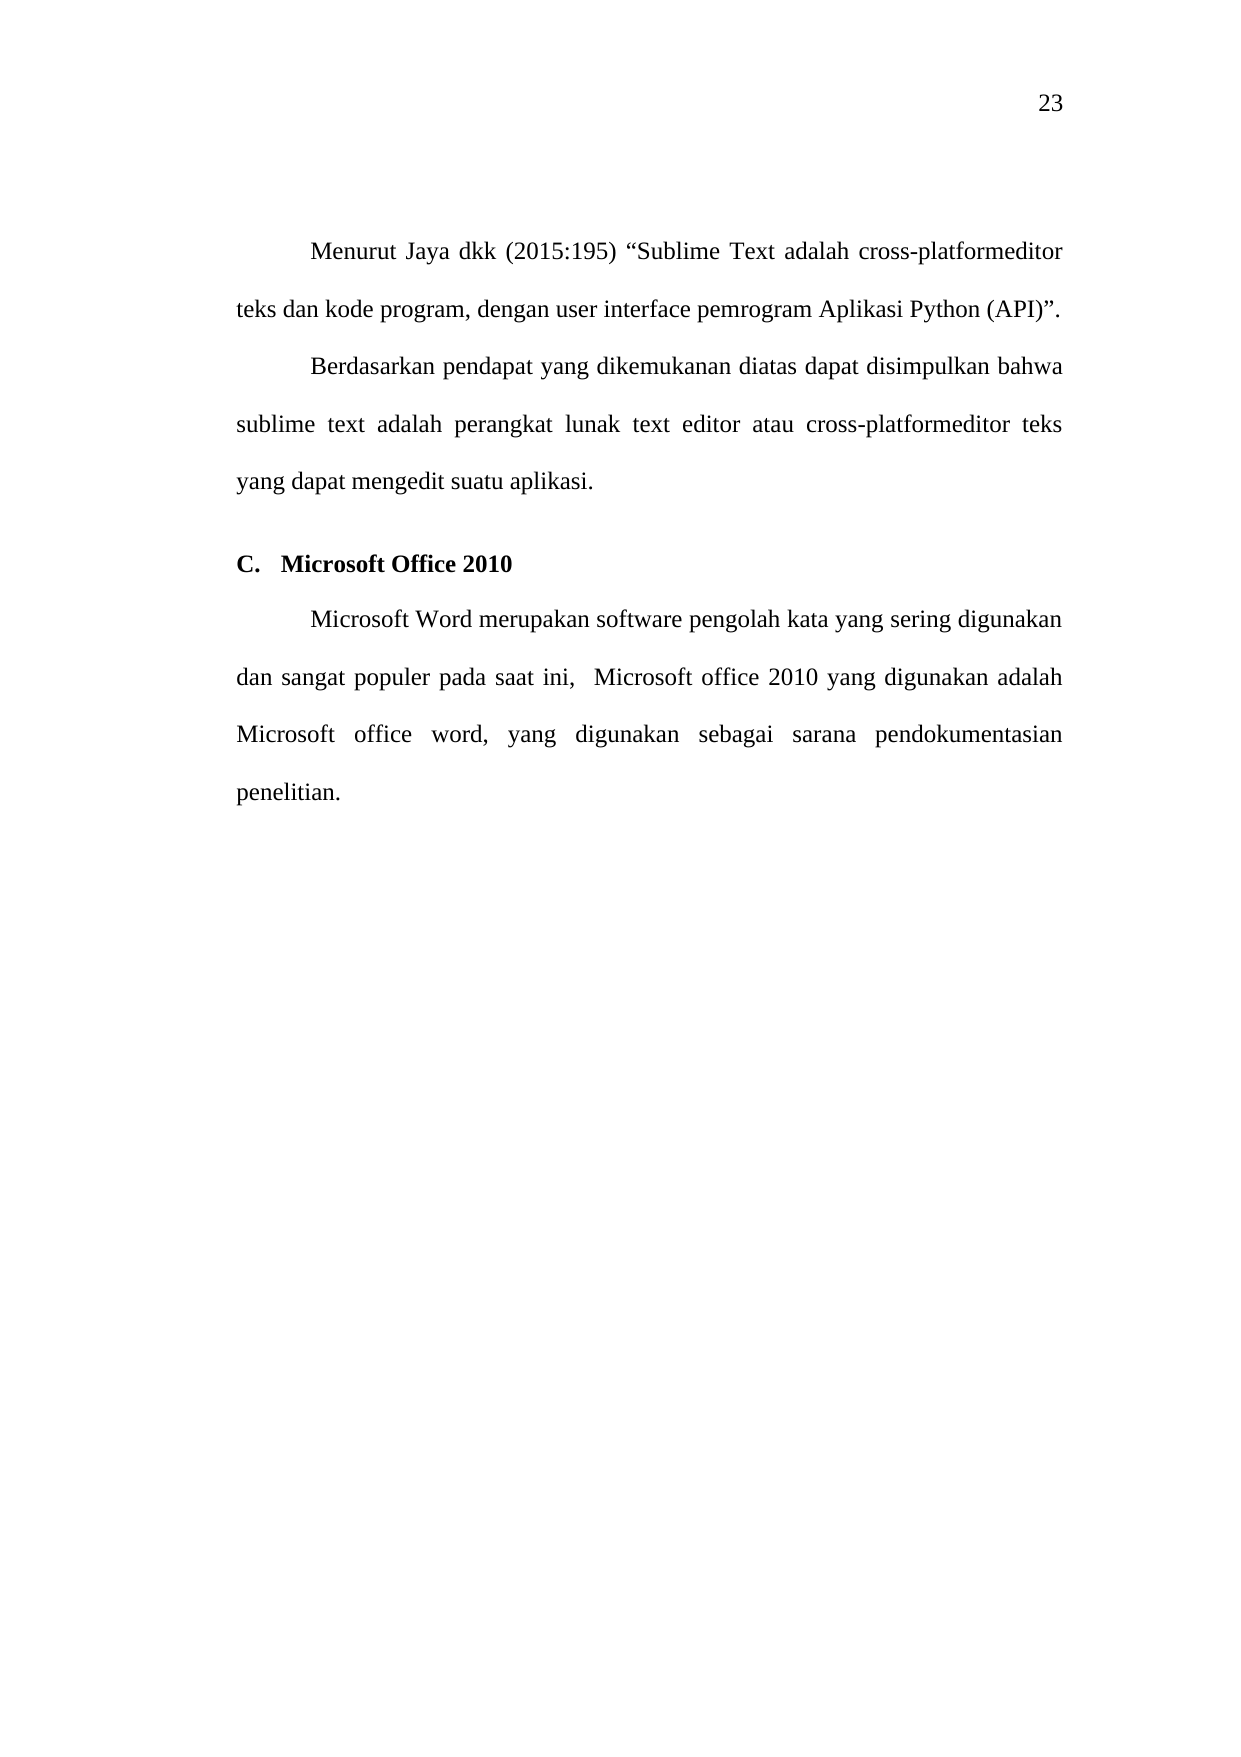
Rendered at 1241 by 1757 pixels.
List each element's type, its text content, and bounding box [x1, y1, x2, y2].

text Microsoft Word merupakan software pengolah kata yang sering digunakan dan sangat populer pada saat ini, Microsoft office 2010 yang digunakan adalah Microsoft office word, yang digunakan sebagai sarana pendokumentasian penelitian. [236, 604, 1063, 806]
list Microsoft Office 2010 [236, 549, 1063, 577]
text Berdasarkan pendapat yang dikemukanan diatas dapat disimpulkan bahwa sublime text adalah perangkat lunak text editor atau cross-platformeditor teks yang dapat mengedit suatu aplikasi. [236, 351, 1063, 495]
text Menurut Jaya dkk (2015:195) “Sublime Text adalah cross-platformeditor teks dan kode program, dengan user interface pemrogram Aplikasi Python (API)”. [236, 236, 1063, 322]
